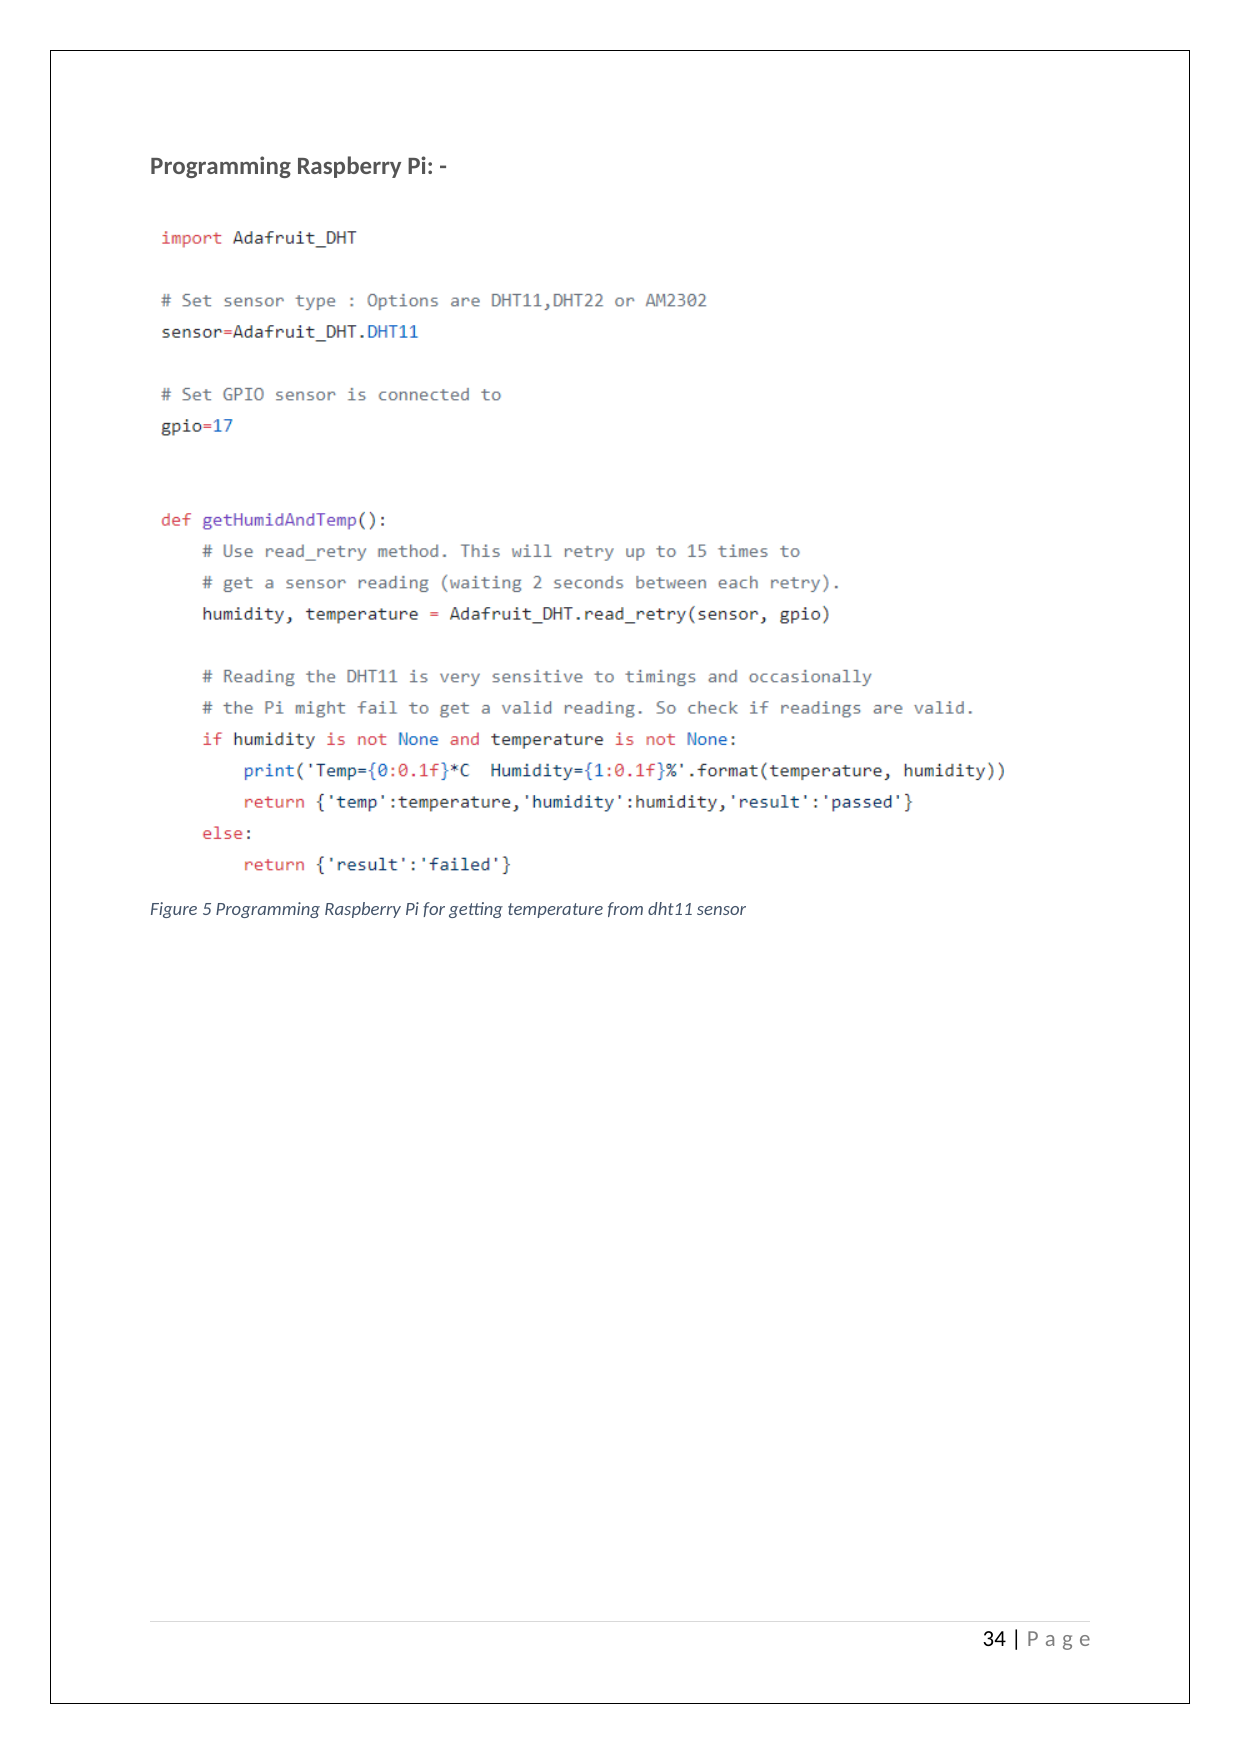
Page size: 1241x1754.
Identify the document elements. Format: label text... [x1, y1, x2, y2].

picture [150, 211, 1089, 898]
text Programming Raspberry Pi: - [150, 150, 1040, 181]
text Figure 5 Programming Raspberry Pi for getting temperature from dht11 sensor [150, 897, 1090, 920]
